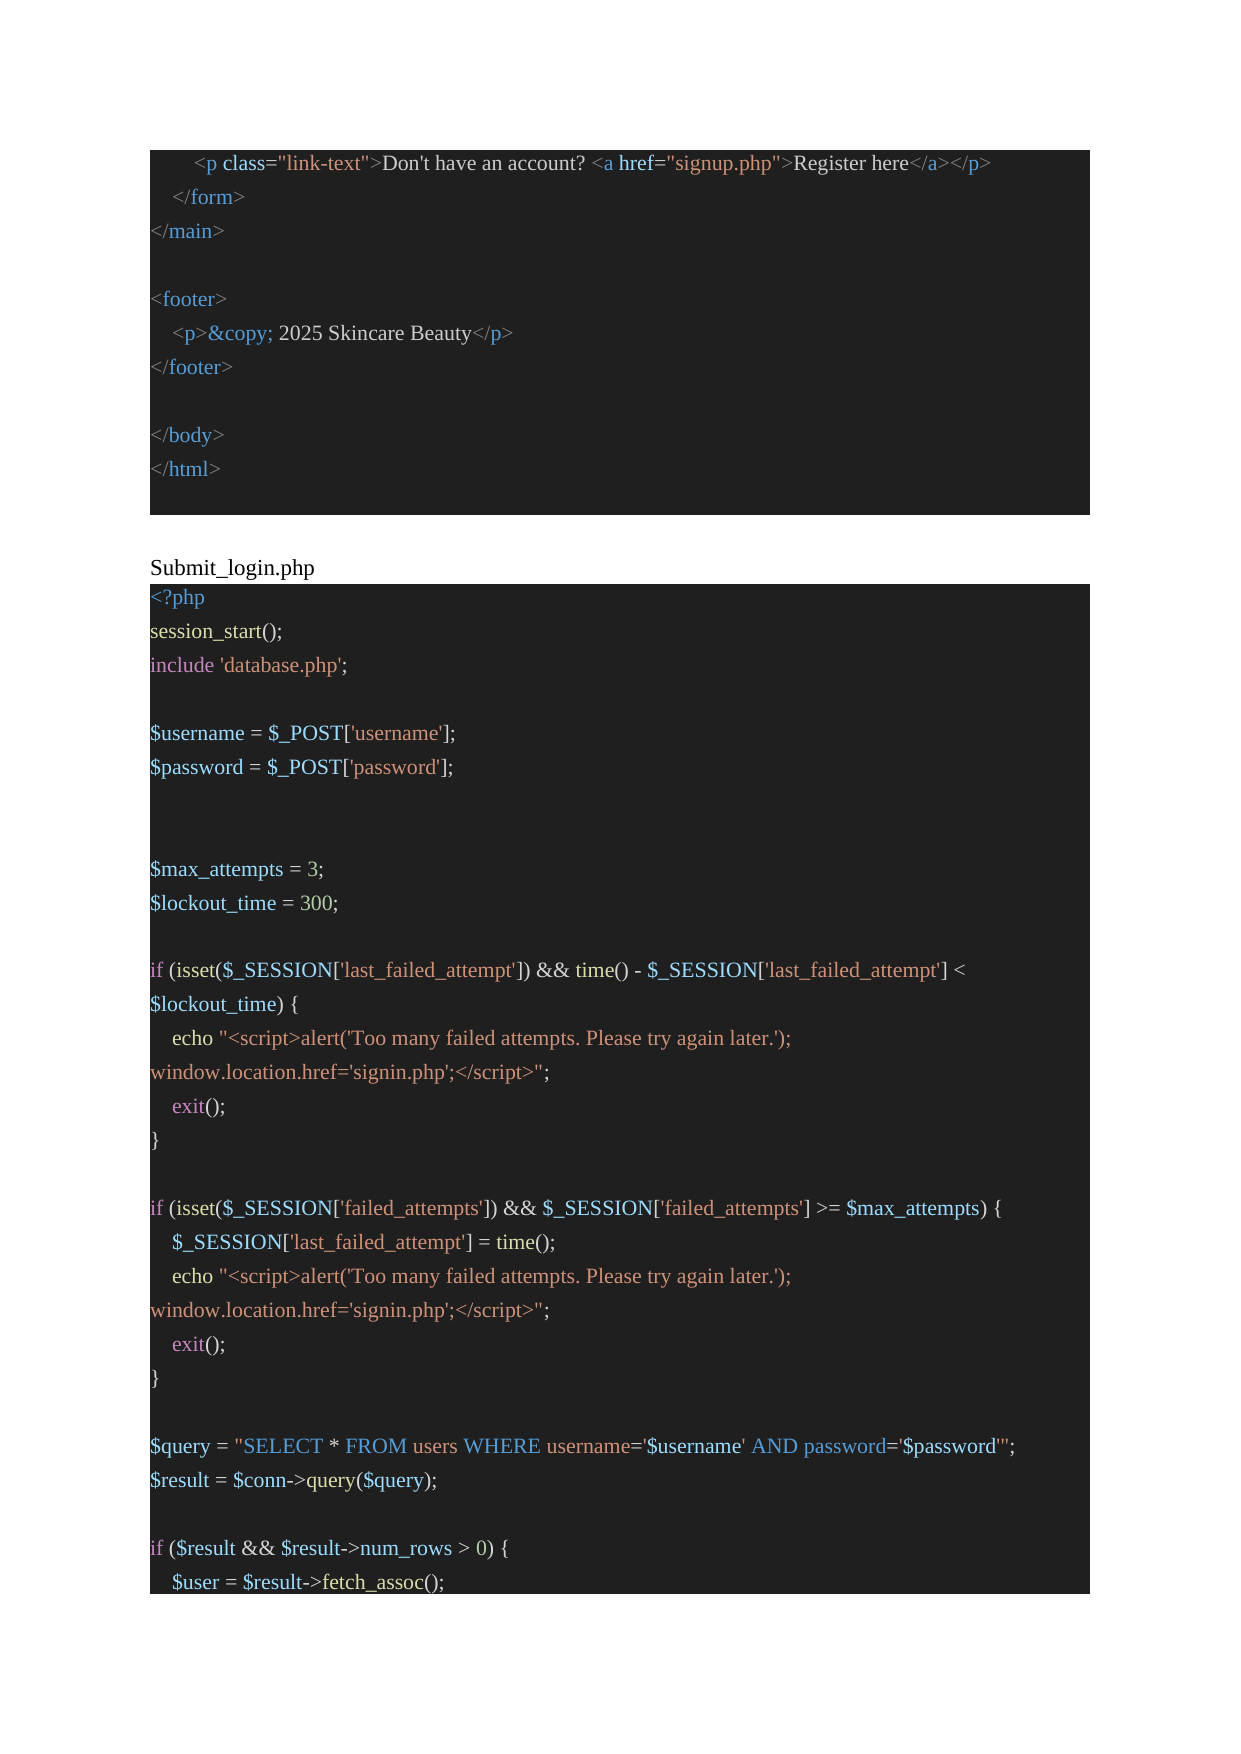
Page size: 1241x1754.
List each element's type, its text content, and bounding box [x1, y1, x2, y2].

text $user = $result->fetch_assoc(); [150, 1569, 1090, 1594]
text echo "<script>alert('Too many failed attempts. Please try again later.'); window.location.href='signin.php';</script>"; [150, 1025, 1090, 1084]
text $username = $_POST['username']; [150, 720, 1090, 745]
text </main> [150, 218, 1090, 243]
text $max_attempts = 3; [150, 856, 1090, 881]
text if (isset($_SESSION['failed_attempts']) && $_SESSION['failed_attempts'] >= $max_attempts) { [150, 1195, 1090, 1220]
text if ($result && $result->num_rows > 0) { [150, 1535, 1090, 1560]
text include 'database.php'; [150, 652, 1090, 677]
text <?php [150, 584, 1090, 609]
text session_start(); [150, 618, 1090, 643]
text </footer> [150, 354, 1090, 379]
text <footer> [150, 286, 1090, 311]
text $password = $_POST['password']; [150, 754, 1090, 779]
text <p class="link-text">Don't have an account? <a href="signup.php">Register here</a></p> [150, 150, 1090, 175]
text </form> [150, 184, 1090, 209]
text $result = $conn->query($query); [150, 1467, 1090, 1492]
text exit(); [150, 1331, 1090, 1356]
text } [150, 1127, 1090, 1152]
text <p>&copy; 2025 Skincare Beauty</p> [150, 320, 1090, 345]
text $query = "SELECT * FROM users WHERE username='$username' AND password='$password'"; [150, 1433, 1090, 1458]
text if (isset($_SESSION['last_failed_attempt']) && time() - $_SESSION['last_failed_attempt'] < $lockout_time) { [150, 957, 1090, 1017]
text } [150, 1365, 1090, 1390]
text Submit_login.php [150, 554, 1090, 580]
text </body> [150, 422, 1090, 447]
text echo "<script>alert('Too many failed attempts. Please try again later.'); window.location.href='signin.php';</script>"; [150, 1263, 1090, 1322]
text exit(); [150, 1093, 1090, 1118]
text </html> [150, 456, 1090, 481]
text $_SESSION['last_failed_attempt'] = time(); [150, 1229, 1090, 1254]
text $lockout_time = 300; [150, 889, 1090, 915]
